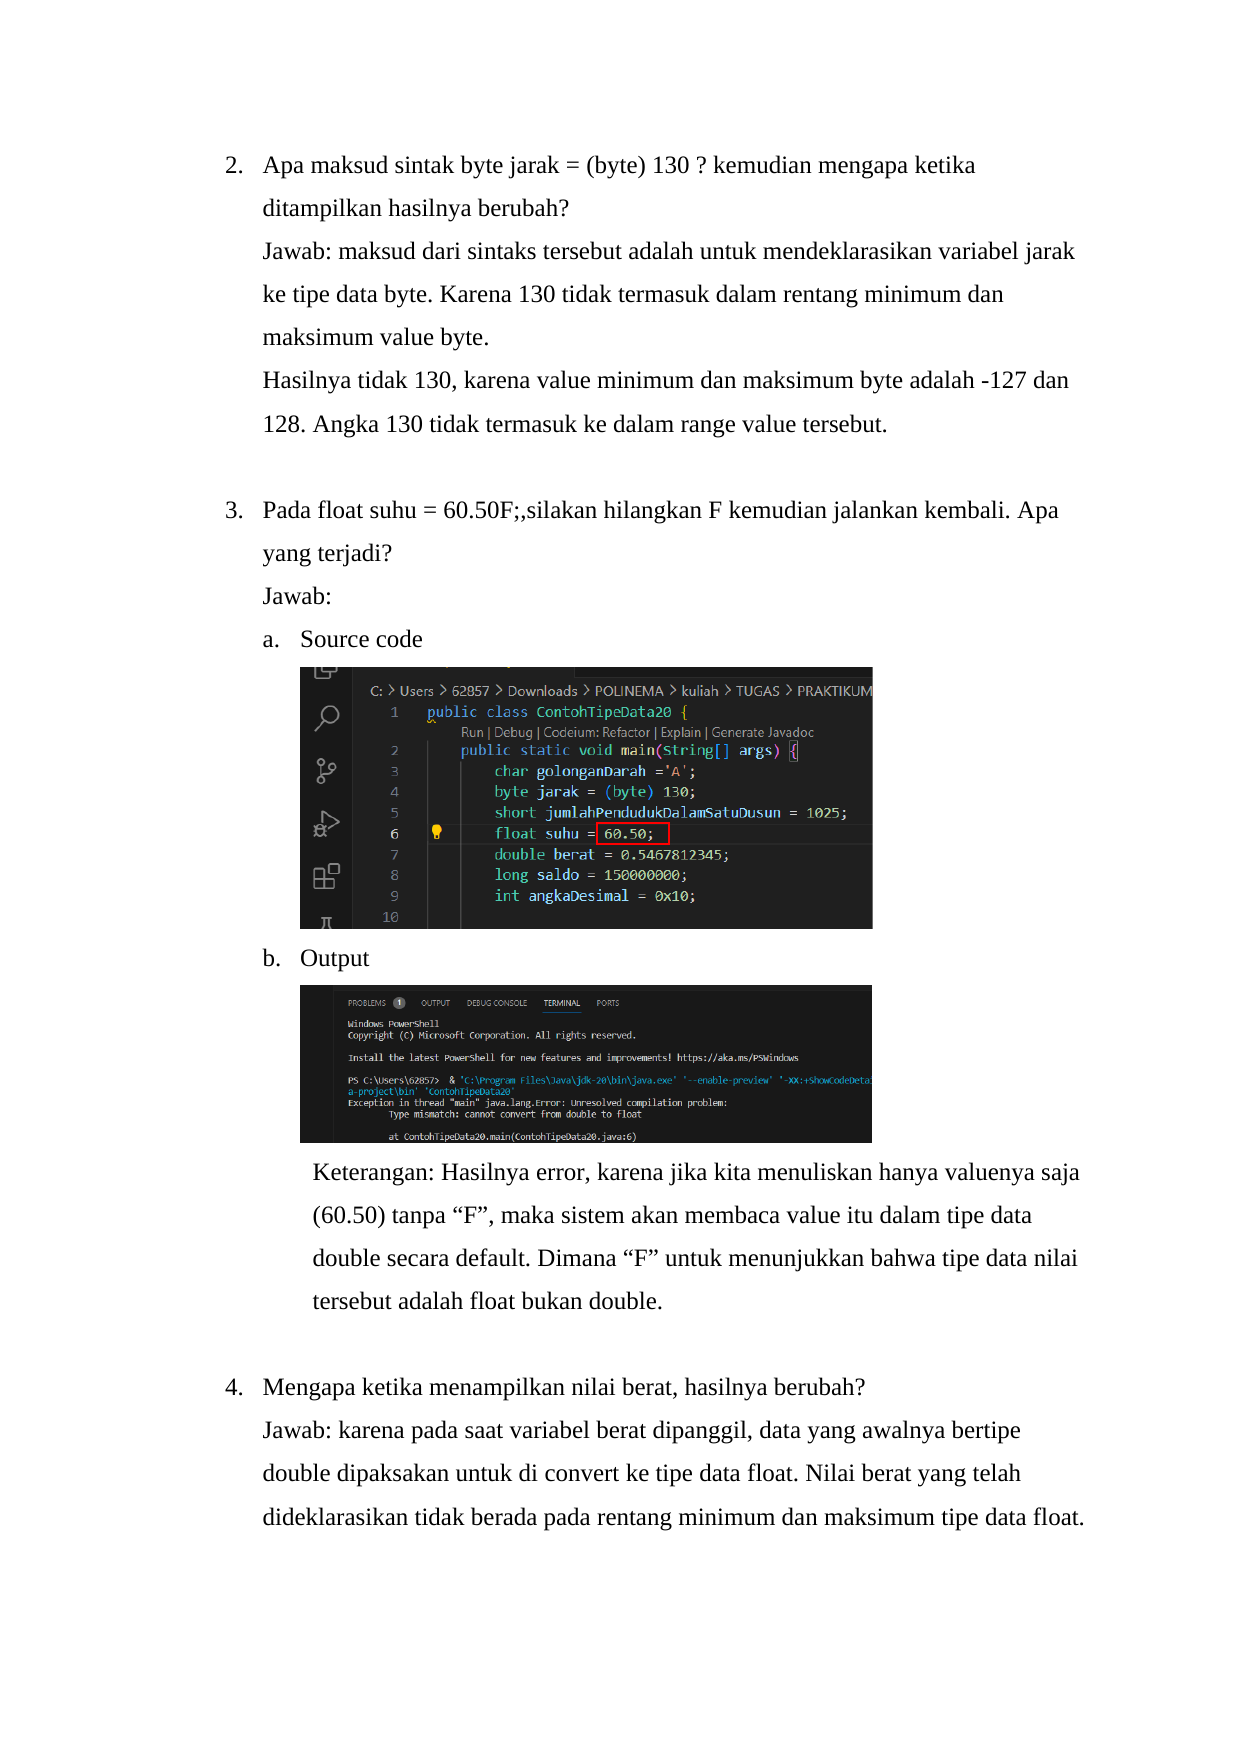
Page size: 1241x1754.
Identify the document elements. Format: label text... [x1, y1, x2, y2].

list Jawab: [262, 581, 1090, 610]
list Mengapa ketika menampilkan nilai berat, hasilnya berubah? [225, 1372, 1090, 1401]
list Source code [262, 624, 1090, 653]
picture [300, 985, 872, 1143]
list Jawab: karena pada saat variabel berat dipanggil, data yang awalnya bertipe double dipaksakan untuk di convert ke tipe data float. Nilai berat yang telah dideklarasikan tidak berada pada rentang minimum dan maksimum tipe data float. [262, 1415, 1090, 1530]
list Hasilnya tidak 130, karena value minimum dan maksimum byte adalah -127 dan 128. Angka 130 tidak termasuk ke dalam range value tersebut. [262, 366, 1090, 437]
list Pada float suhu = 60.50F;,silakan hilangkan F kemudian jalankan kembali. Apa yang terjadi? [225, 495, 1090, 567]
list Output [262, 943, 1090, 971]
list Apa maksud sintak byte jarak = (byte) 130 ? kemudian mengapa ketika ditampilkan hasilnya berubah? [225, 150, 1090, 222]
list Jawab: maksud dari sintaks tersebut adalah untuk mendeklarasikan variabel jarak ke tipe data byte. Karena 130 tidak termasuk dalam rentang minimum dan maksimum value byte. [262, 236, 1090, 351]
picture [300, 667, 873, 929]
list Keterangan: Hasilnya error, karena jika kita menuliskan hanya valuenya saja (60.50) tanpa “F”, maka sistem akan membaca value itu dalam tipe data double secara default. Dimana “F” untuk menunjukkan bahwa tipe data nilai tersebut adalah float bukan double. [312, 1157, 1090, 1315]
